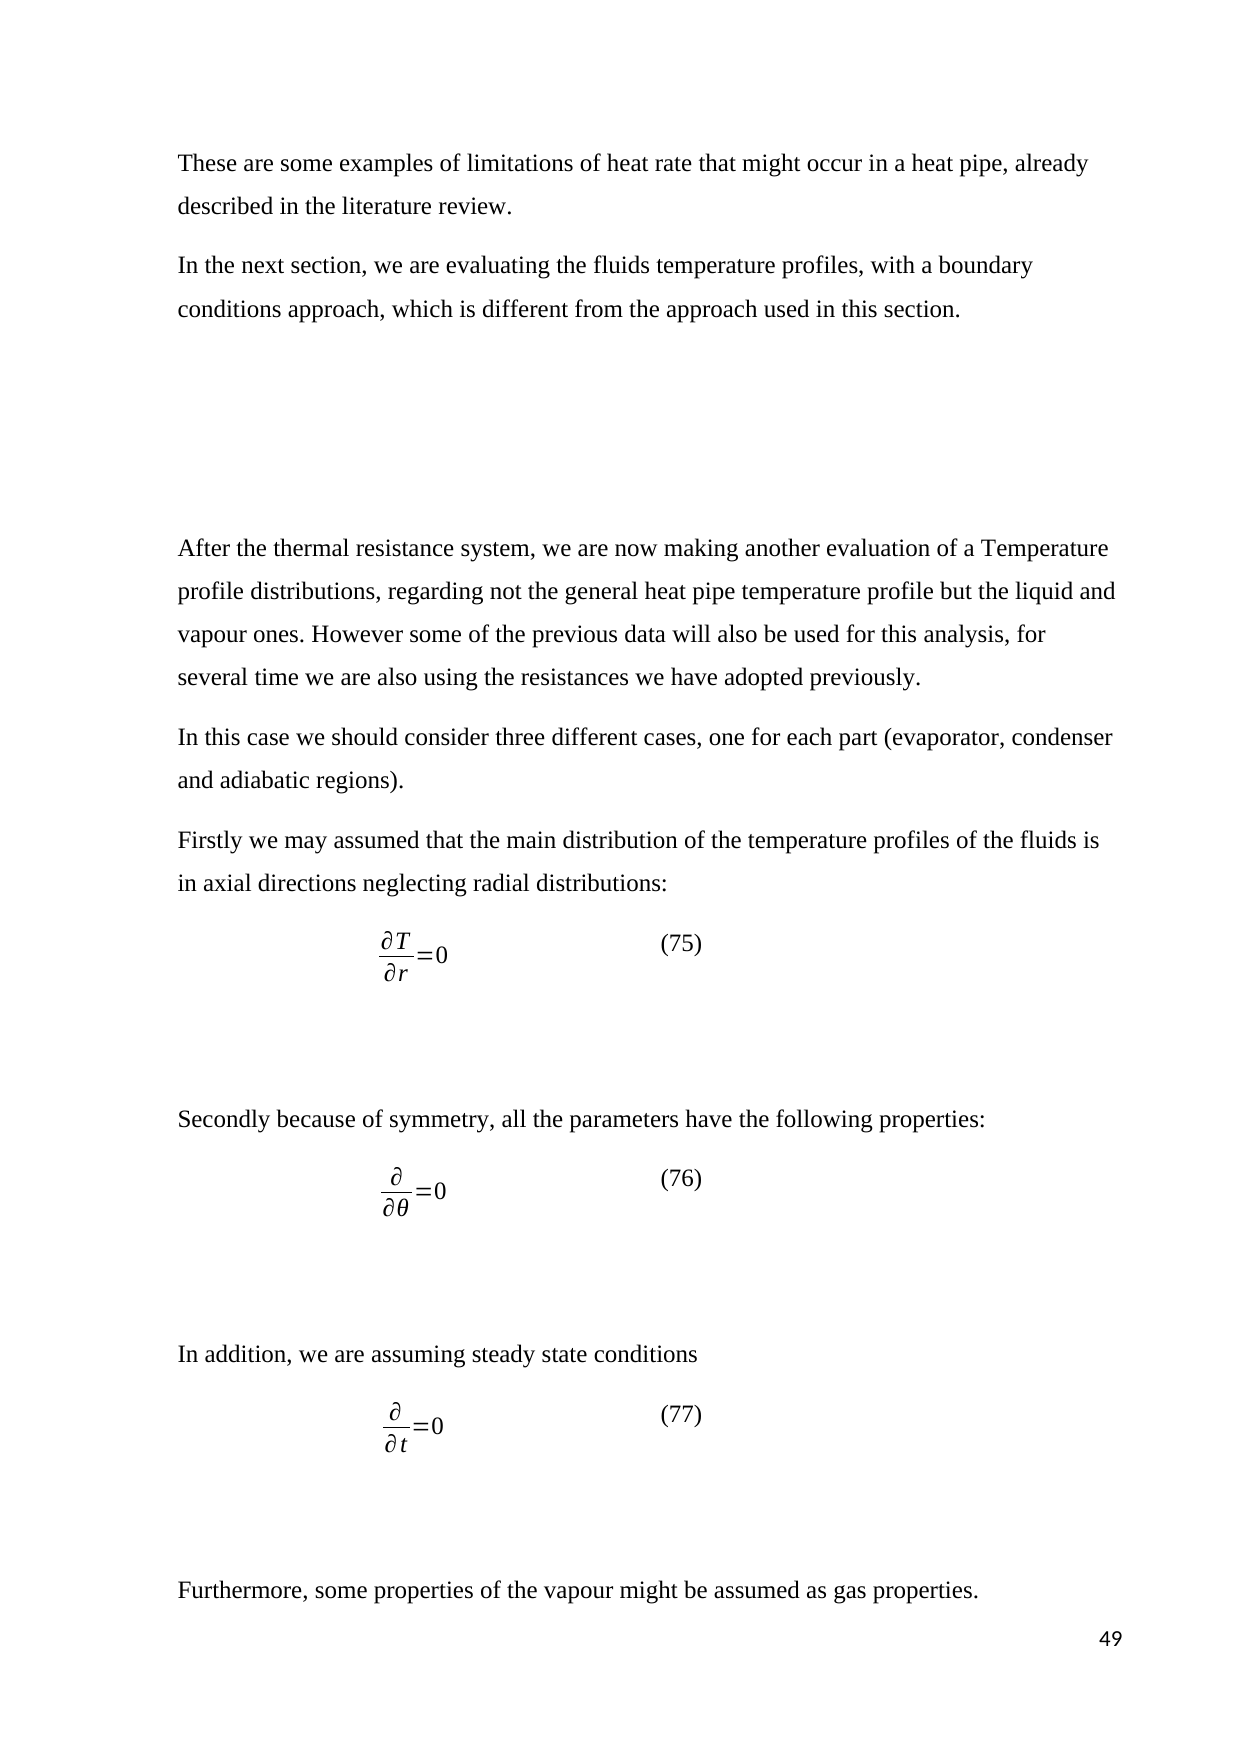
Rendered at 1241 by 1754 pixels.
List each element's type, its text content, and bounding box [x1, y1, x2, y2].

text In addition, we are assuming steady state conditions [177, 1339, 1122, 1368]
table_header [177, 1164, 649, 1279]
table_header (76) [649, 1164, 1121, 1279]
table_header (77) [649, 1399, 1121, 1515]
text These are some examples of limitations of heat rate that might occur in a heat pipe, already described in the literature review. [177, 148, 1122, 219]
table_header [177, 928, 649, 1044]
text In the next section, we are evaluating the fluids temperature profiles, with a boundary conditions approach, which is different from the approach used in this section. [177, 251, 1122, 322]
table_header (75) [649, 928, 1121, 1044]
text Furthermore, some properties of the vapour might be assumed as gas properties. [177, 1575, 1122, 1603]
text Firstly we may assumed that the main distribution of the temperature profiles of the fluids is in axial directions neglecting radial distributions: [177, 825, 1122, 897]
text After the thermal resistance system, we are now making another evaluation of a Temperature profile distributions, regarding not the general heat pipe temperature profile but the liquid and vapour ones. However some of the previous data will also be used for this analysis, for several time we are also using the resistances we have adopted previously. [177, 533, 1122, 691]
text Secondly because of symmetry, all the parameters have the following properties: [177, 1104, 1122, 1132]
text In this case we should consider three different cases, one for each part (evaporator, condenser and adiabatic regions). [177, 722, 1122, 794]
table_header [177, 1399, 649, 1515]
